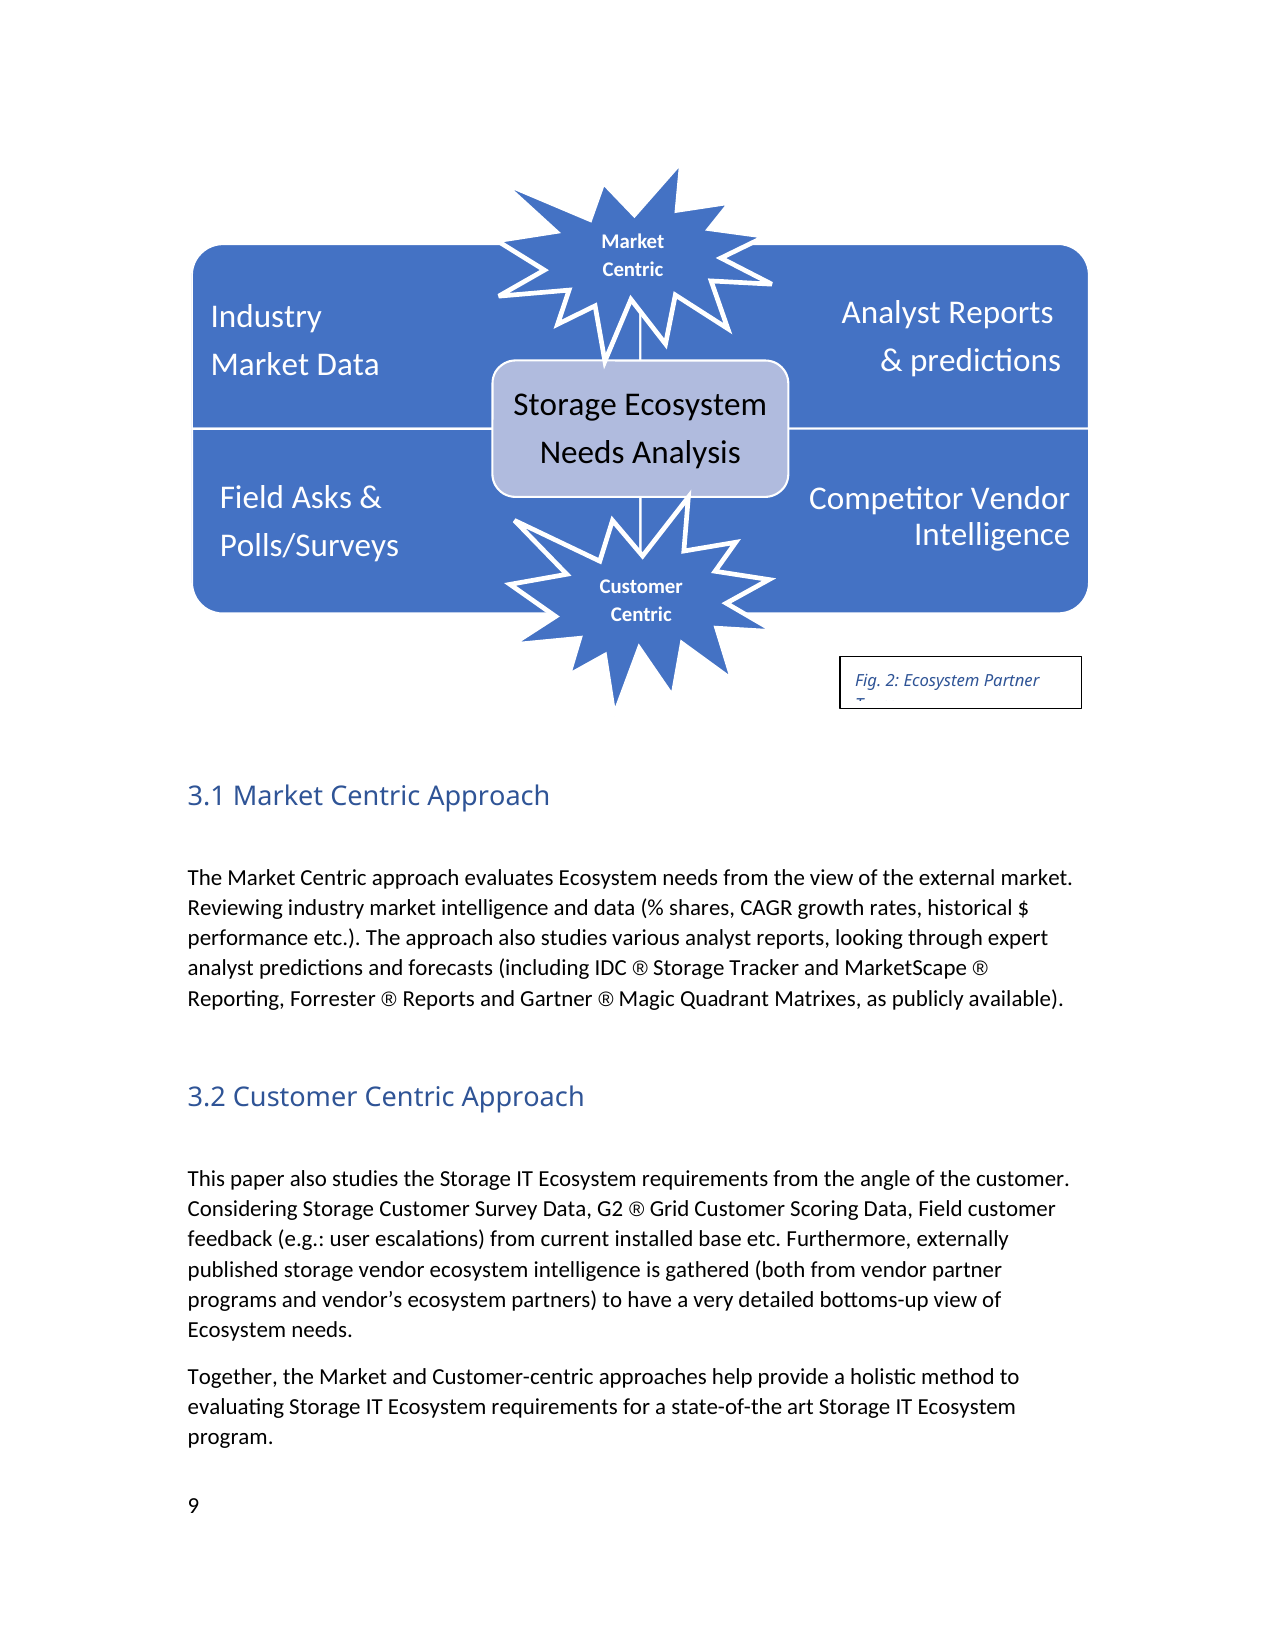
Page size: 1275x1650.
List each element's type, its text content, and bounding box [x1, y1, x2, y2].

text The Market Centric approach evaluates Ecosystem needs from the view of the external market. Reviewing industry market intelligence and data (% shares, CAGR growth rates, historical $ performance etc.). The approach also studies various analyst reports, looking through expert analyst predictions and forecasts (including IDC ® Storage Tracker and MarketScape ® Reporting, Forrester ® Reports and Gartner ® Magic Quadrant Matrixes, as publicly available). [187, 863, 1087, 1012]
text Together, the Market and Customer-centric approaches help provide a holistic method to evaluating Storage IT Ecosystem requirements for a state-of-the art Storage IT Ecosystem program. [187, 1362, 1087, 1451]
subtitle 3.1 Market Centric Approach [187, 776, 1087, 813]
text This paper also studies the Storage IT Ecosystem requirements from the angle of the customer. Considering Storage Customer Survey Data, G2 ® Grid Customer Scoring Data, Field customer feedback (e.g.: user escalations) from current installed base etc. Furthermore, externally published storage vendor ecosystem intelligence is gathered (both from vendor partner programs and vendor’s ecosystem partners) to have a very detailed bottoms-up view of Ecosystem needs. [187, 1164, 1087, 1343]
subtitle 3.2 Customer Centric Approach [187, 1077, 1087, 1114]
